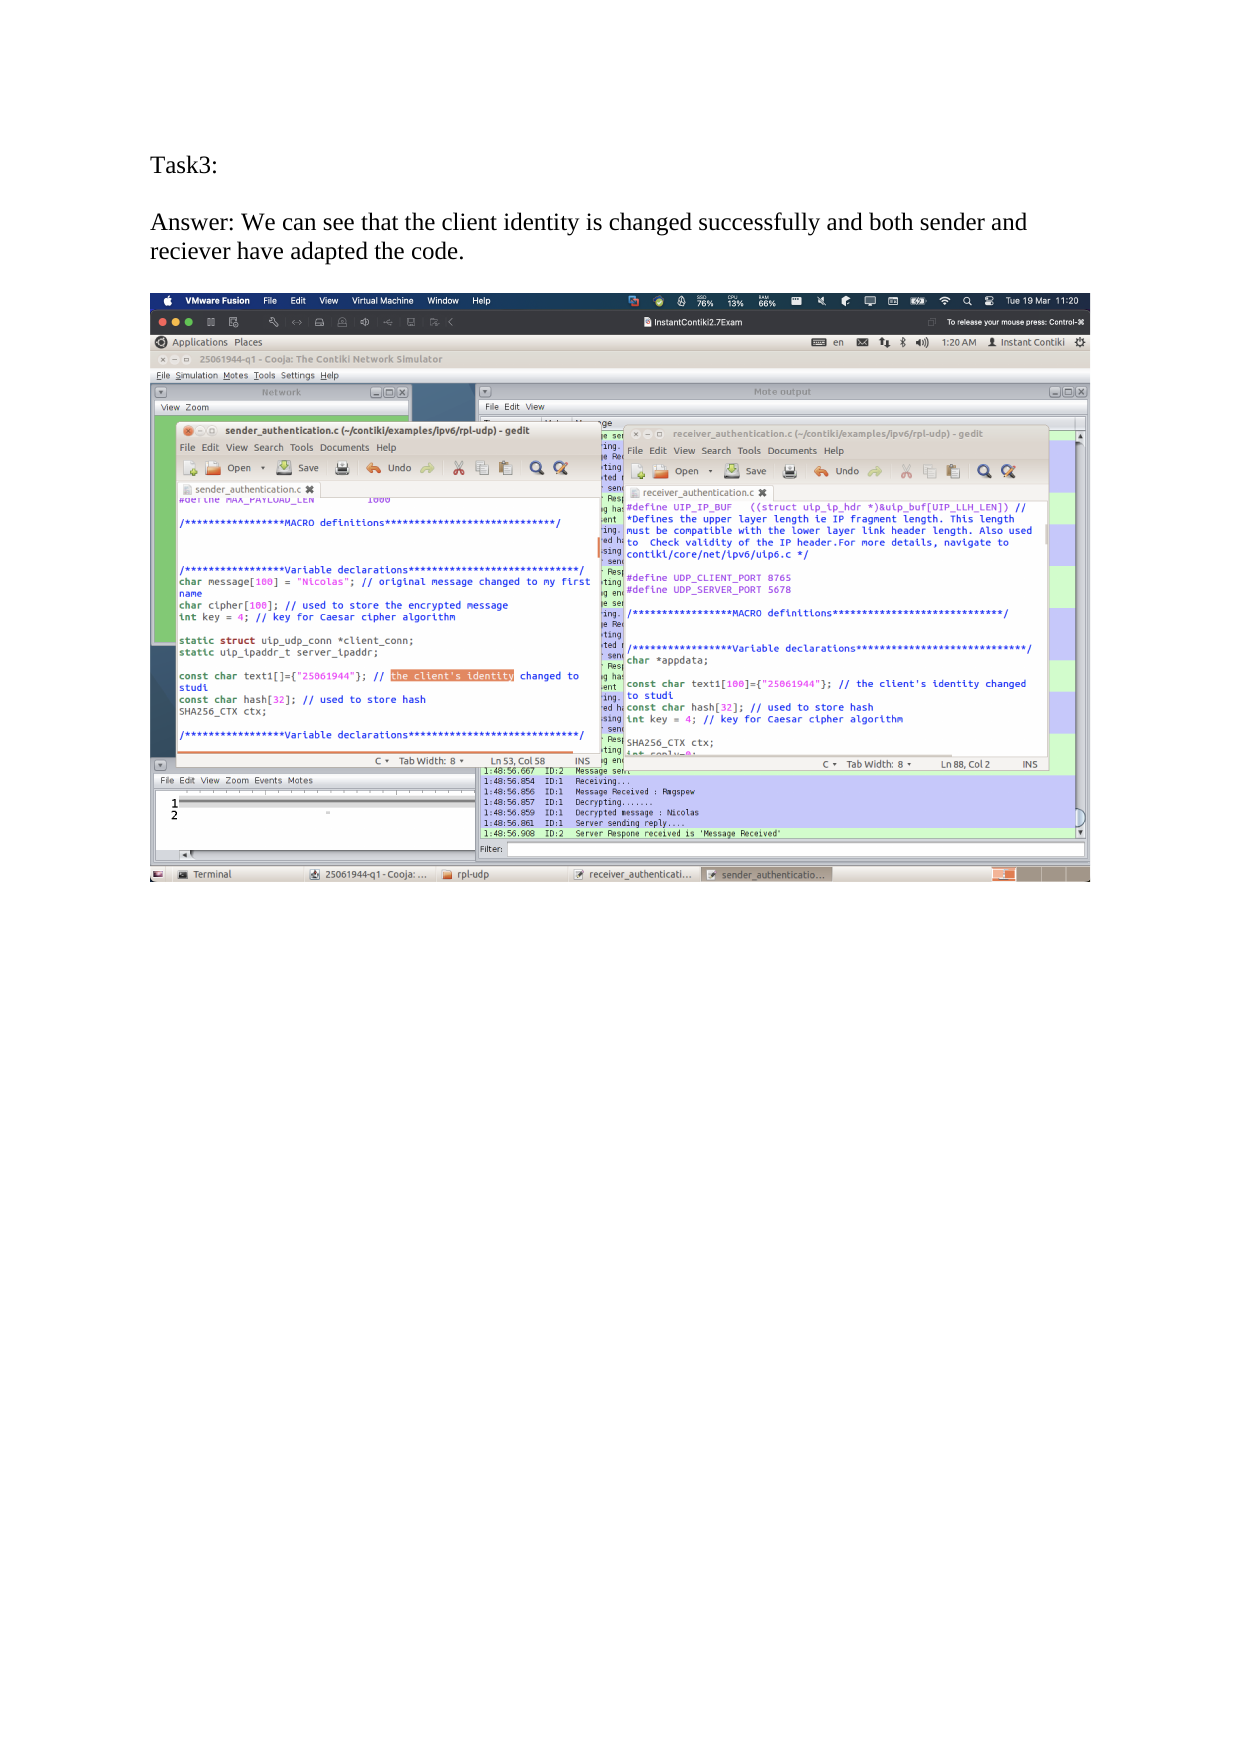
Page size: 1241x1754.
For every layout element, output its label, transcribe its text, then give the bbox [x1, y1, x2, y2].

picture [150, 293, 1091, 882]
text Task3: [150, 150, 1090, 179]
text Answer: We can see that the client identity is changed successfully and both sender and reciever have adapted the code. [150, 207, 1090, 265]
